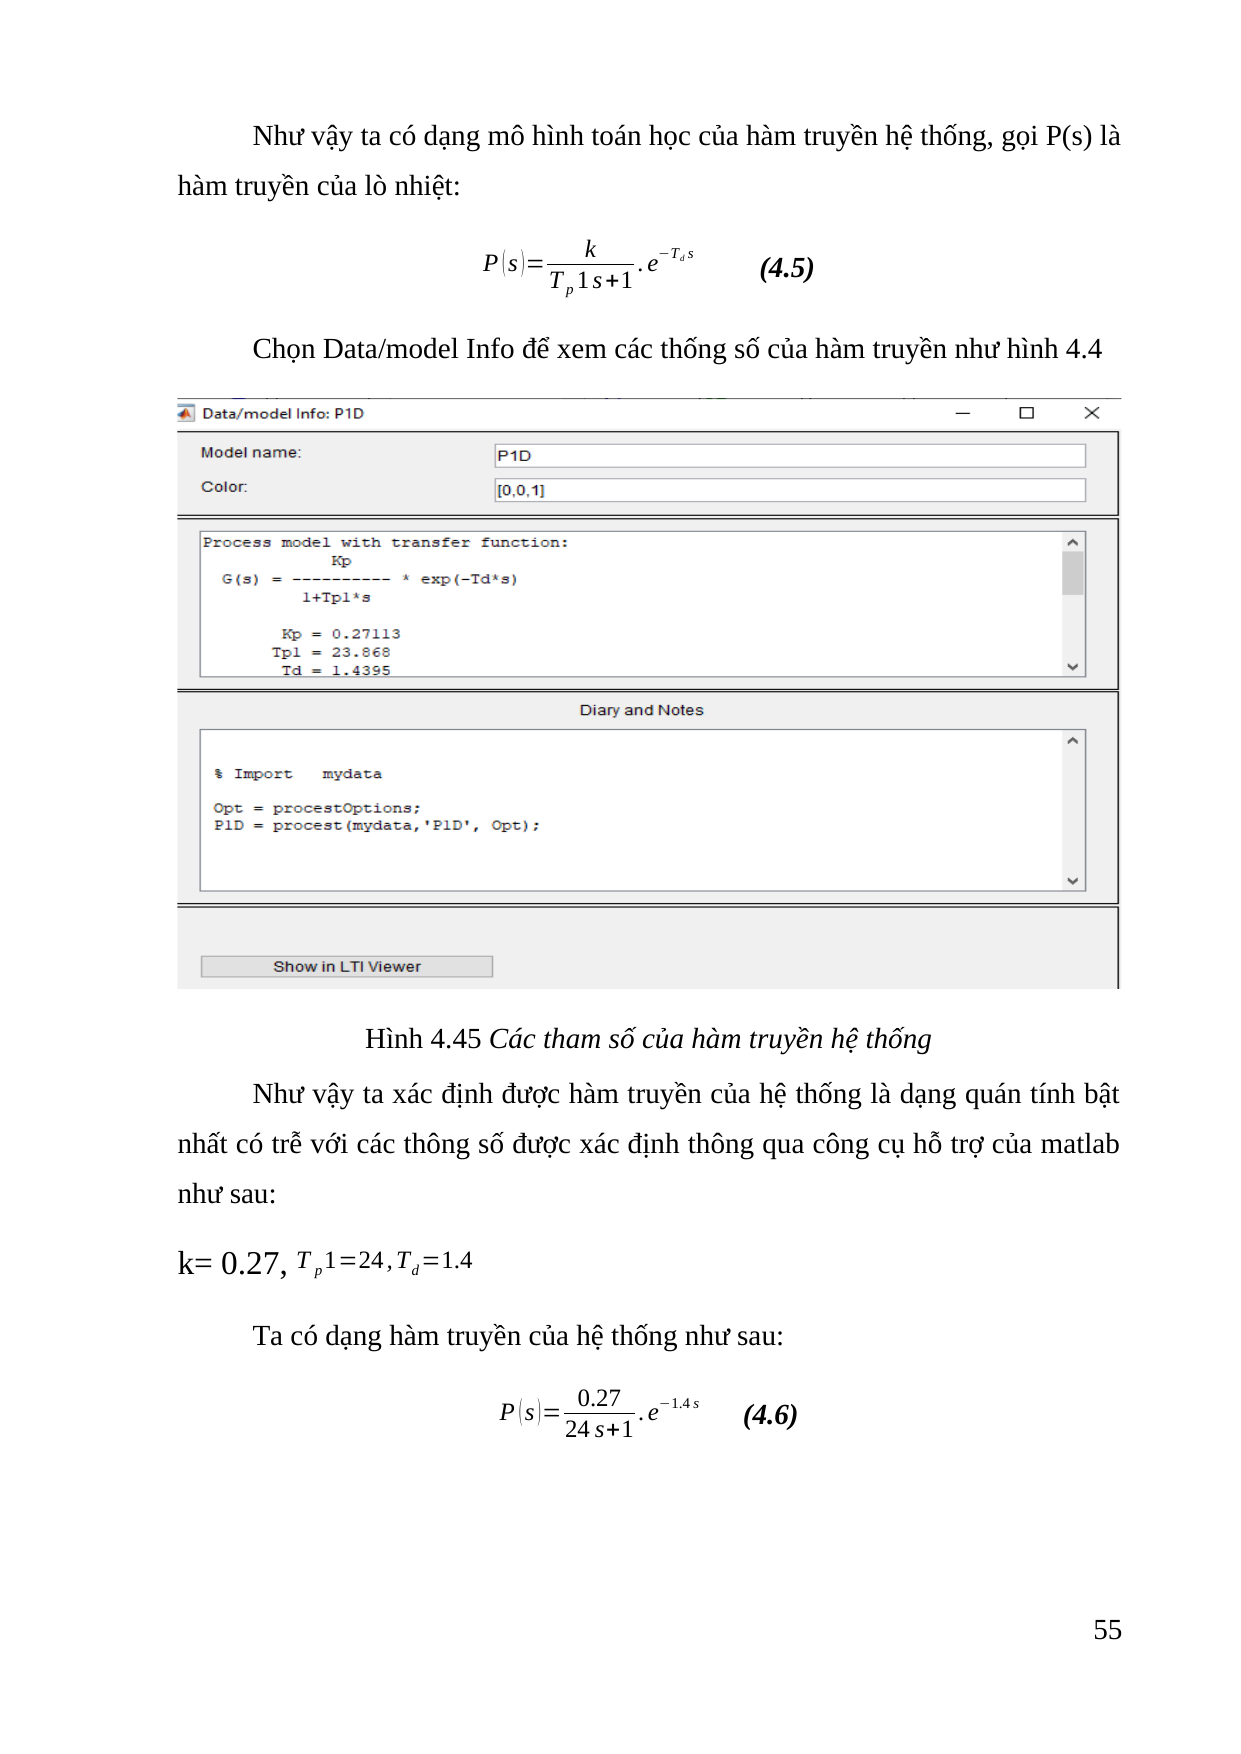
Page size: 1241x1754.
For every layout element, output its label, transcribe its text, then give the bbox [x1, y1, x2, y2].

text Chọn Data/model Info để xem các thống số của hàm truyền như hình 4.4 [177, 332, 1122, 365]
text (4.6) [177, 1385, 1122, 1444]
text Như vậy ta xác định được hàm truyền của hệ thống là dạng quán tính bật nhất có trễ với các thông số được xác định thông qua công cụ hỗ trợ của matlab như sau: [177, 1076, 1122, 1210]
picture [177, 398, 1122, 989]
text Ta có dạng hàm truyền của hệ thống như sau: [177, 1318, 1122, 1351]
text k= 0.27, [177, 1243, 1122, 1282]
text (4.5) [177, 235, 1122, 298]
text Như vậy ta có dạng mô hình toán học của hàm truyền hệ thống, gọi P(s) là hàm truyền của lò nhiệt: [177, 118, 1122, 202]
